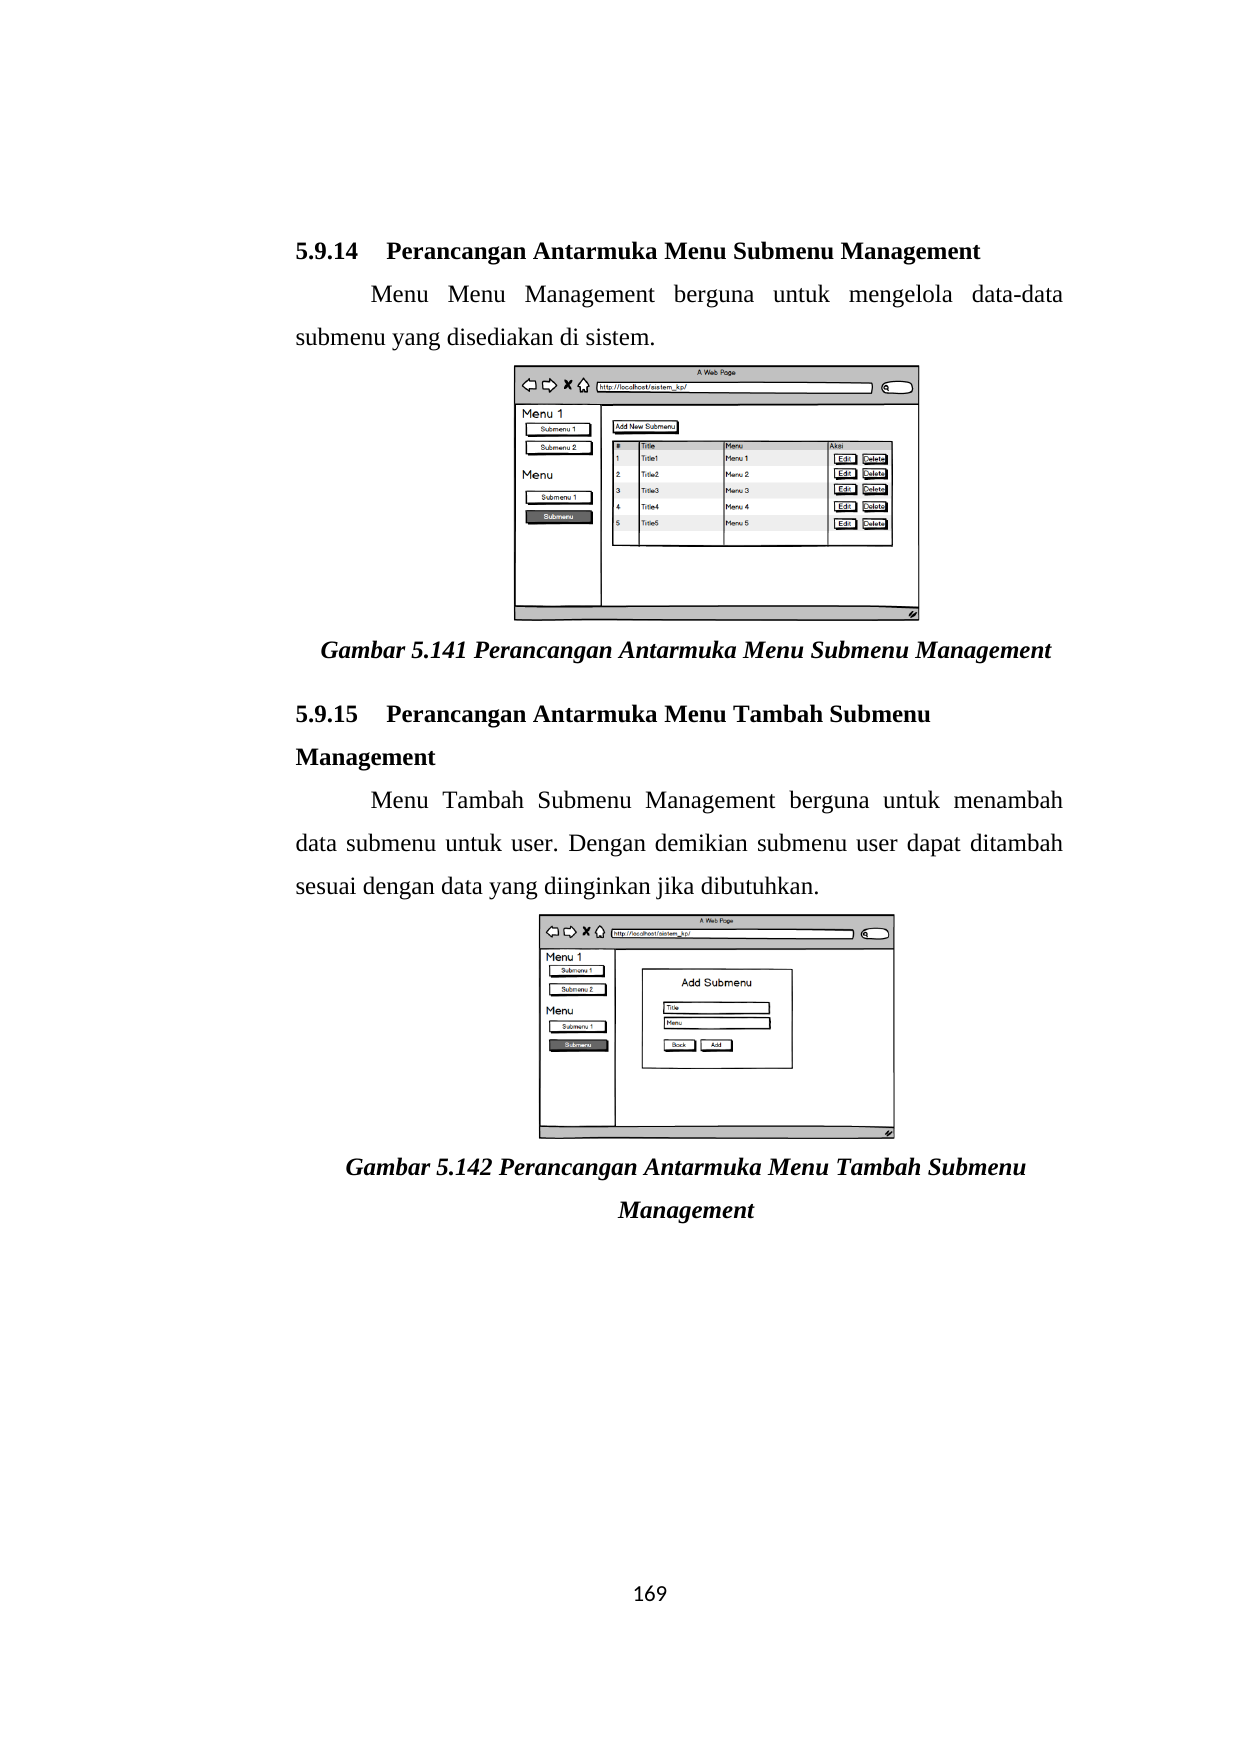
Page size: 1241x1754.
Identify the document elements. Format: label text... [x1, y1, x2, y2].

text Gambar 5.142 Perancangan Antarmuka Menu Tambah Submenu Management [311, 1152, 1063, 1224]
picture [513, 365, 920, 621]
subtitle Perancangan Antarmuka Menu Submenu Management [295, 236, 1063, 265]
text Menu Tambah Submenu Management berguna untuk menambah data submenu untuk user. Dengan demikian submenu user dapat ditambah sesuai dengan data yang diinginkan jika dibutuhkan. [295, 785, 1063, 900]
text Menu Menu Management berguna untuk mengelola data-data submenu yang disediakan di sistem. [295, 279, 1063, 351]
subtitle Perancangan Antarmuka Menu Tambah Submenu Management [295, 699, 1063, 771]
text Gambar 5.141 Perancangan Antarmuka Menu Submenu Management [311, 635, 1063, 664]
picture [538, 914, 895, 1139]
